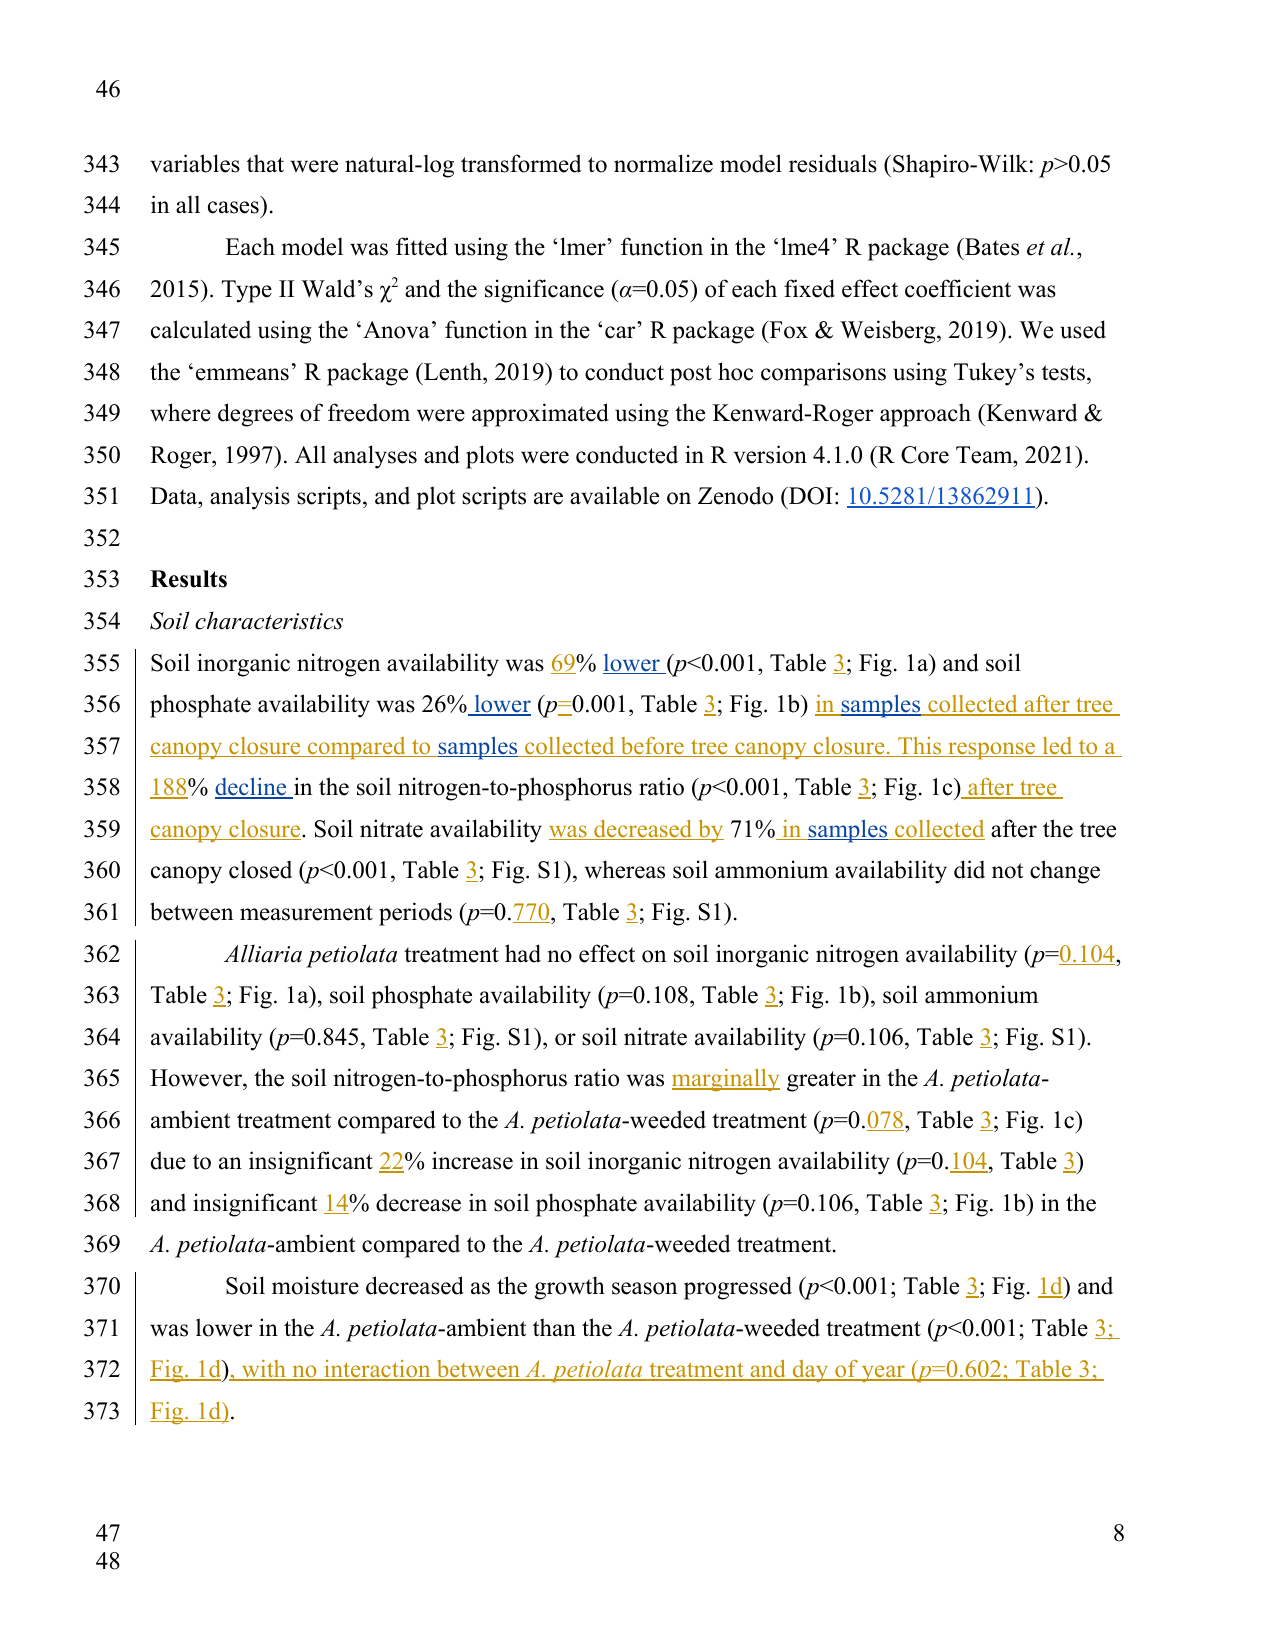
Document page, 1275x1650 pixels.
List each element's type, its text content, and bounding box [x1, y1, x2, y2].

text Soil moisture decreased as the growth season progressed (p<0.001; Table ; Fig. ) and was lower in the A. petiolata-ambient than the A. petiolata-weeded treatment (p<0.001; Table ). [150, 1272, 1125, 1424]
text Results [150, 566, 1125, 593]
text Alliaria petiolata treatment had no effect on soil inorganic nitrogen availability (p=, Table ; Fig. 1a), soil phosphate availability (p=0.108, Table ; Fig. 1b), soil ammonium availability (p=0.845, Table ; Fig. S1), or soil nitrate availability (p=0.106, Table ; Fig. S1). However, the soil nitrogen-to-phosphorus ratio was greater in the A. petiolata-ambient treatment compared to the A. petiolata-weeded treatment (p=0., Table ; Fig. 1c) due to an insignificant % increase in soil inorganic nitrogen availability (p=0., Table ) and insignificant % decrease in soil phosphate availability (p=0.106, Table ; Fig. 1b) in the A. petiolata-ambient compared to the A. petiolata-weeded treatment. [150, 940, 1125, 1258]
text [150, 150, 1125, 219]
text Soil characteristics [150, 607, 1125, 635]
text Soil inorganic nitrogen availability was % (p<0.001, Table ; Fig. 1a) and soil phosphate availability was 26% (p0.001, Table ; Fig. 1b) % in the soil nitrogen-to-phosphorus ratio (p<0.001, Table ; Fig. 1c). Soil nitrate availability 71% after the tree canopy closed (p<0.001, Table ; Fig. S1), whereas soil ammonium availability did not change between measurement periods (p=0., Table ; Fig. S1). [150, 649, 1125, 926]
text Each model was fitted using the ‘lmer’ function in the ‘lme4’ R package (Bates et al., 2015). Type II Wald’s χ2 and the significance (α=0.05) of each fixed effect coefficient was calculated using the ‘Anova’ function in the ‘car’ R package . We used the ‘emmeans’ R package to conduct post hoc comparisons using Tukey’s tests, where degrees of freedom were approximated using the Kenward-Roger approach . All analyses and plots were conducted in R version 4.1.0 . Data, analysis scripts, and plot scripts are available on Zenodo (DOI: 10.5281/13862911). [150, 233, 1125, 510]
